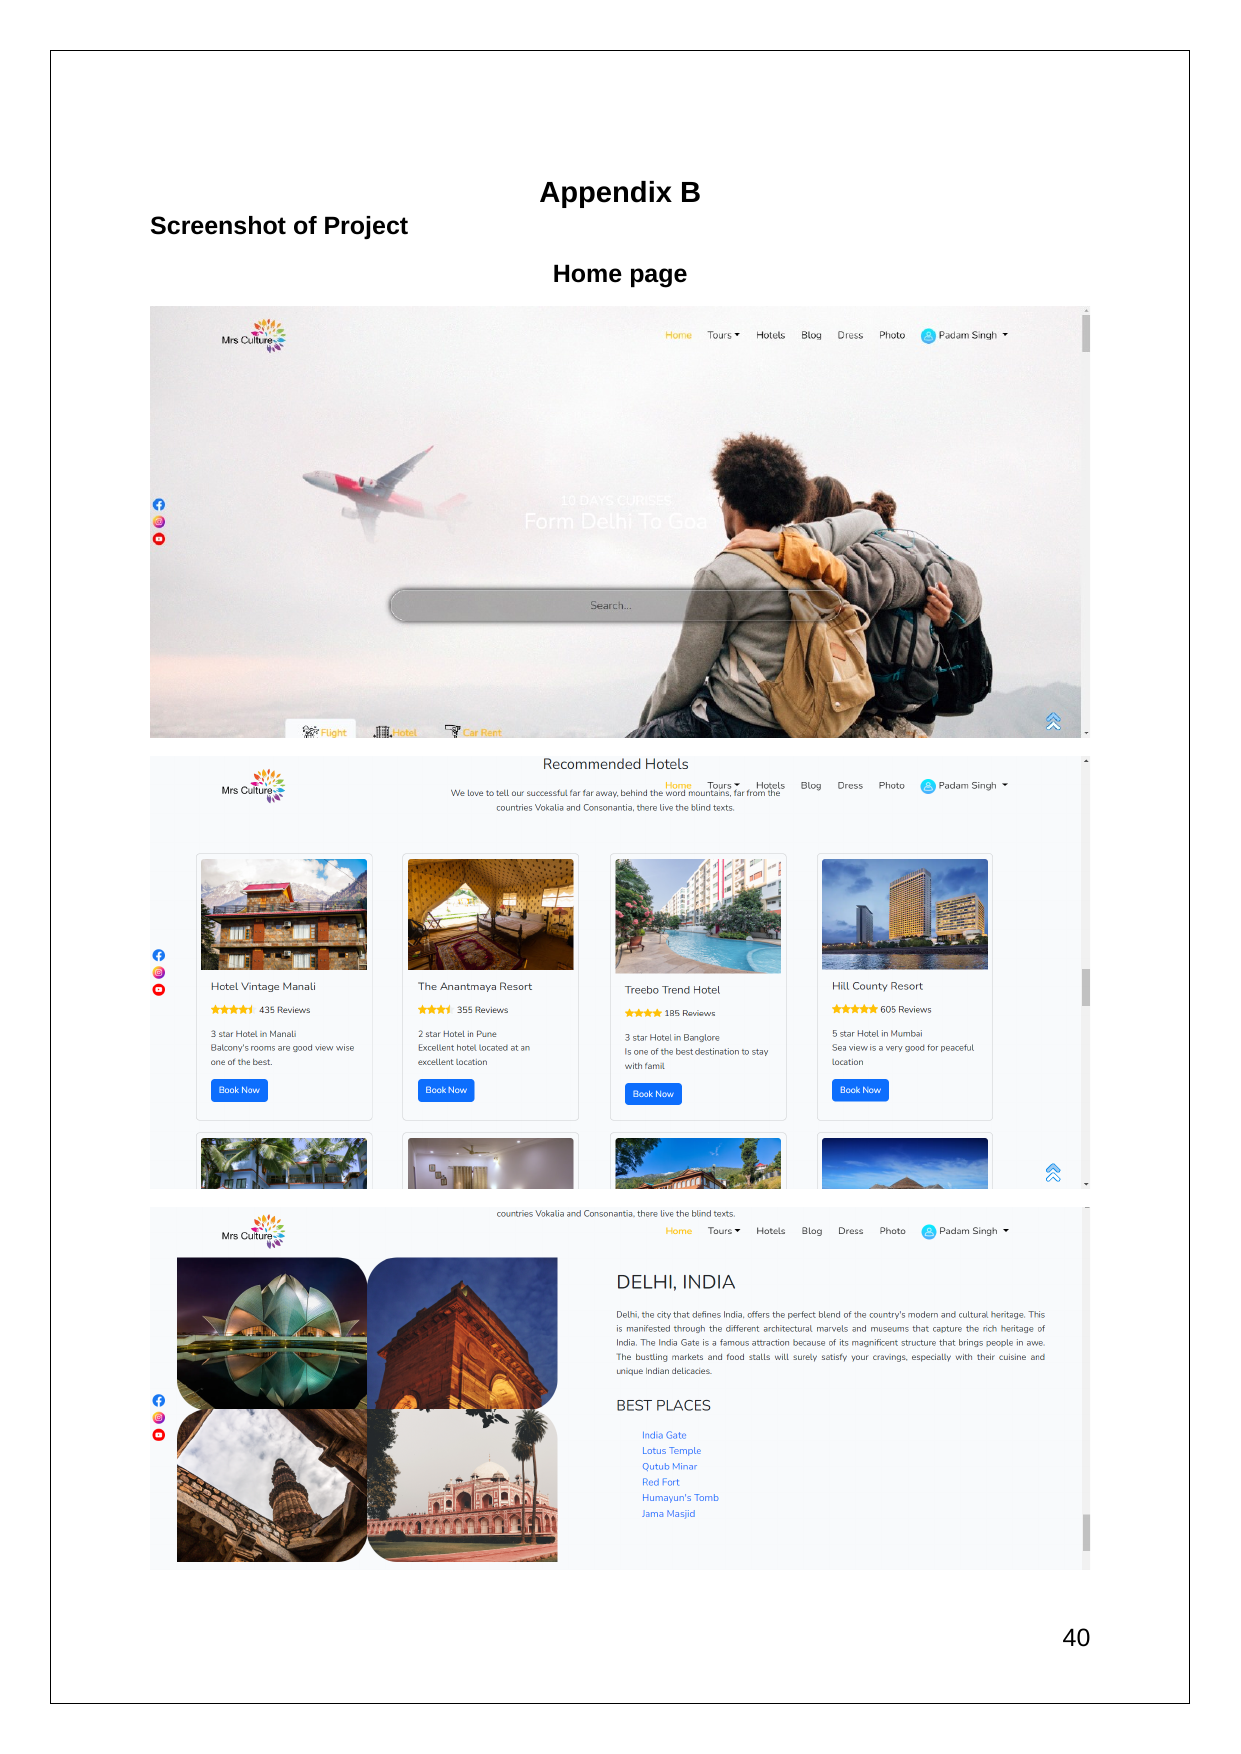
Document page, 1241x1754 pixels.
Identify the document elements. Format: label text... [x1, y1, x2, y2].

picture [150, 756, 1091, 1189]
text Home page [150, 259, 1090, 288]
text Screenshot of Project [150, 211, 1090, 240]
picture [150, 1207, 1091, 1570]
subtitle Appendix B [150, 175, 1090, 208]
picture [150, 306, 1091, 738]
